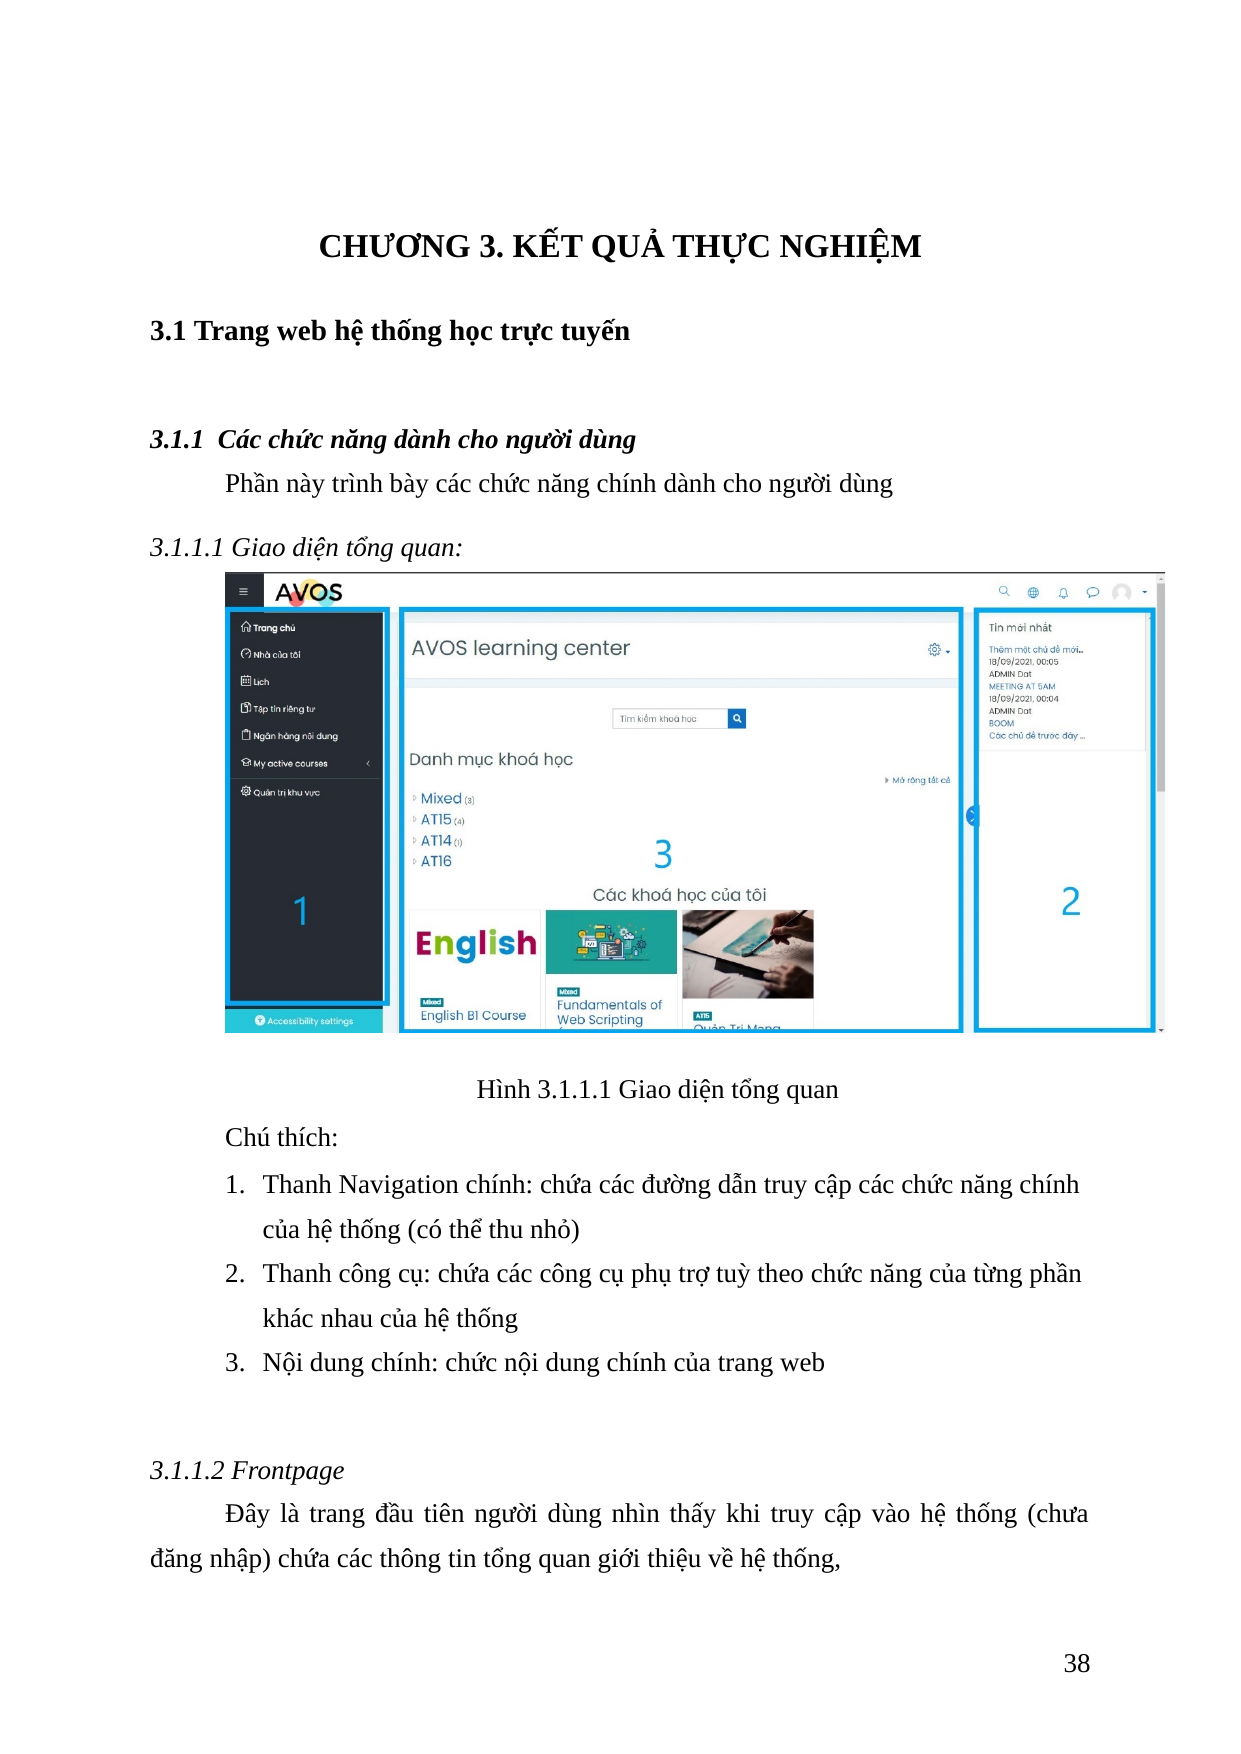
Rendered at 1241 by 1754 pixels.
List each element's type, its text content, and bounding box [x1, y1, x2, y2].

subtitle KẾT QUẢ THỰC NGHIỆM [150, 208, 1090, 283]
subtitle Các chức năng dành cho người dùng [150, 420, 1090, 458]
picture [404, 611, 959, 1030]
subtitle Giao diện tổng quan: [150, 528, 1090, 566]
text Phần này trình bày các chức năng chính dành cho người dùng [150, 464, 1090, 501]
list Thanh Navigation chính: chứa các đường dẫn truy cập các chức năng chính của hệ thống (có thể thu nhỏ) [225, 1165, 1090, 1248]
subtitle Trang web hệ thống học trực tuyến [150, 312, 1124, 349]
text Đây là trang đầu tiên người dùng nhìn thấy khi truy cập vào hệ thống (chưa đăng nhập) chứa các thông tin tổng quan giới thiệu về hệ thống, [150, 1494, 1090, 1577]
picture [225, 572, 1166, 1033]
text Chú thích: [225, 1118, 1090, 1155]
list Thanh công cụ: chứa các công cụ phụ trợ tuỳ theo chức năng của từng phần khác nhau của hệ thống [225, 1254, 1090, 1337]
picture [978, 613, 1151, 1028]
picture [230, 611, 385, 1001]
subtitle Frontpage [150, 1451, 1090, 1488]
list Nội dung chính: chức nội dung chính của trang web [225, 1343, 1090, 1380]
text Hình 3.1.1.1 Giao diện tổng quan [225, 1070, 1090, 1107]
